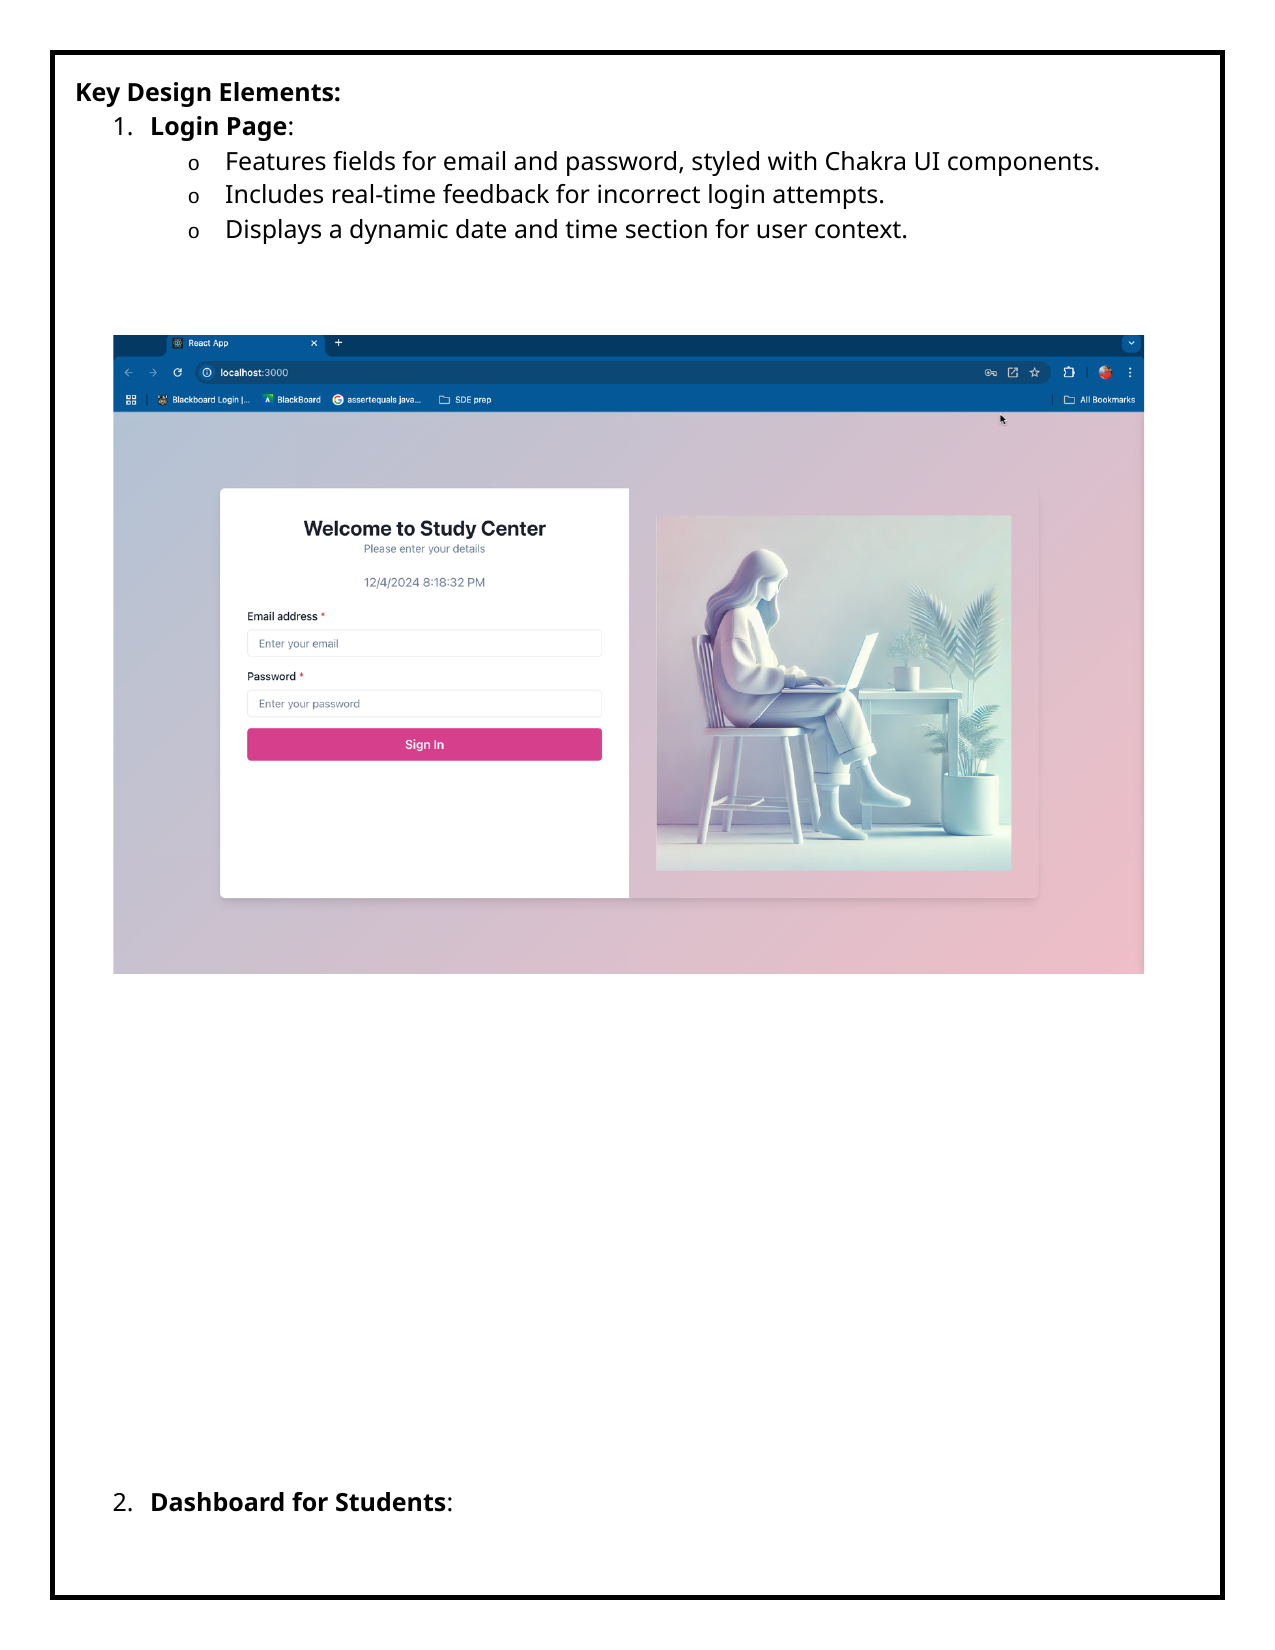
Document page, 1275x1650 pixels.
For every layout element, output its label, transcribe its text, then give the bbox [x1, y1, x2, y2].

list Login Page: [112, 109, 1200, 143]
picture [113, 335, 1145, 974]
text Key Design Elements: [75, 75, 1200, 109]
list Includes real-time feedback for incorrect login attempts. [187, 177, 1200, 211]
list Displays a dynamic date and time section for user context. [187, 211, 1200, 245]
list Dashboard for Students: [112, 1484, 1200, 1518]
list Features fields for email and password, styled with Chakra UI components. [187, 143, 1200, 177]
